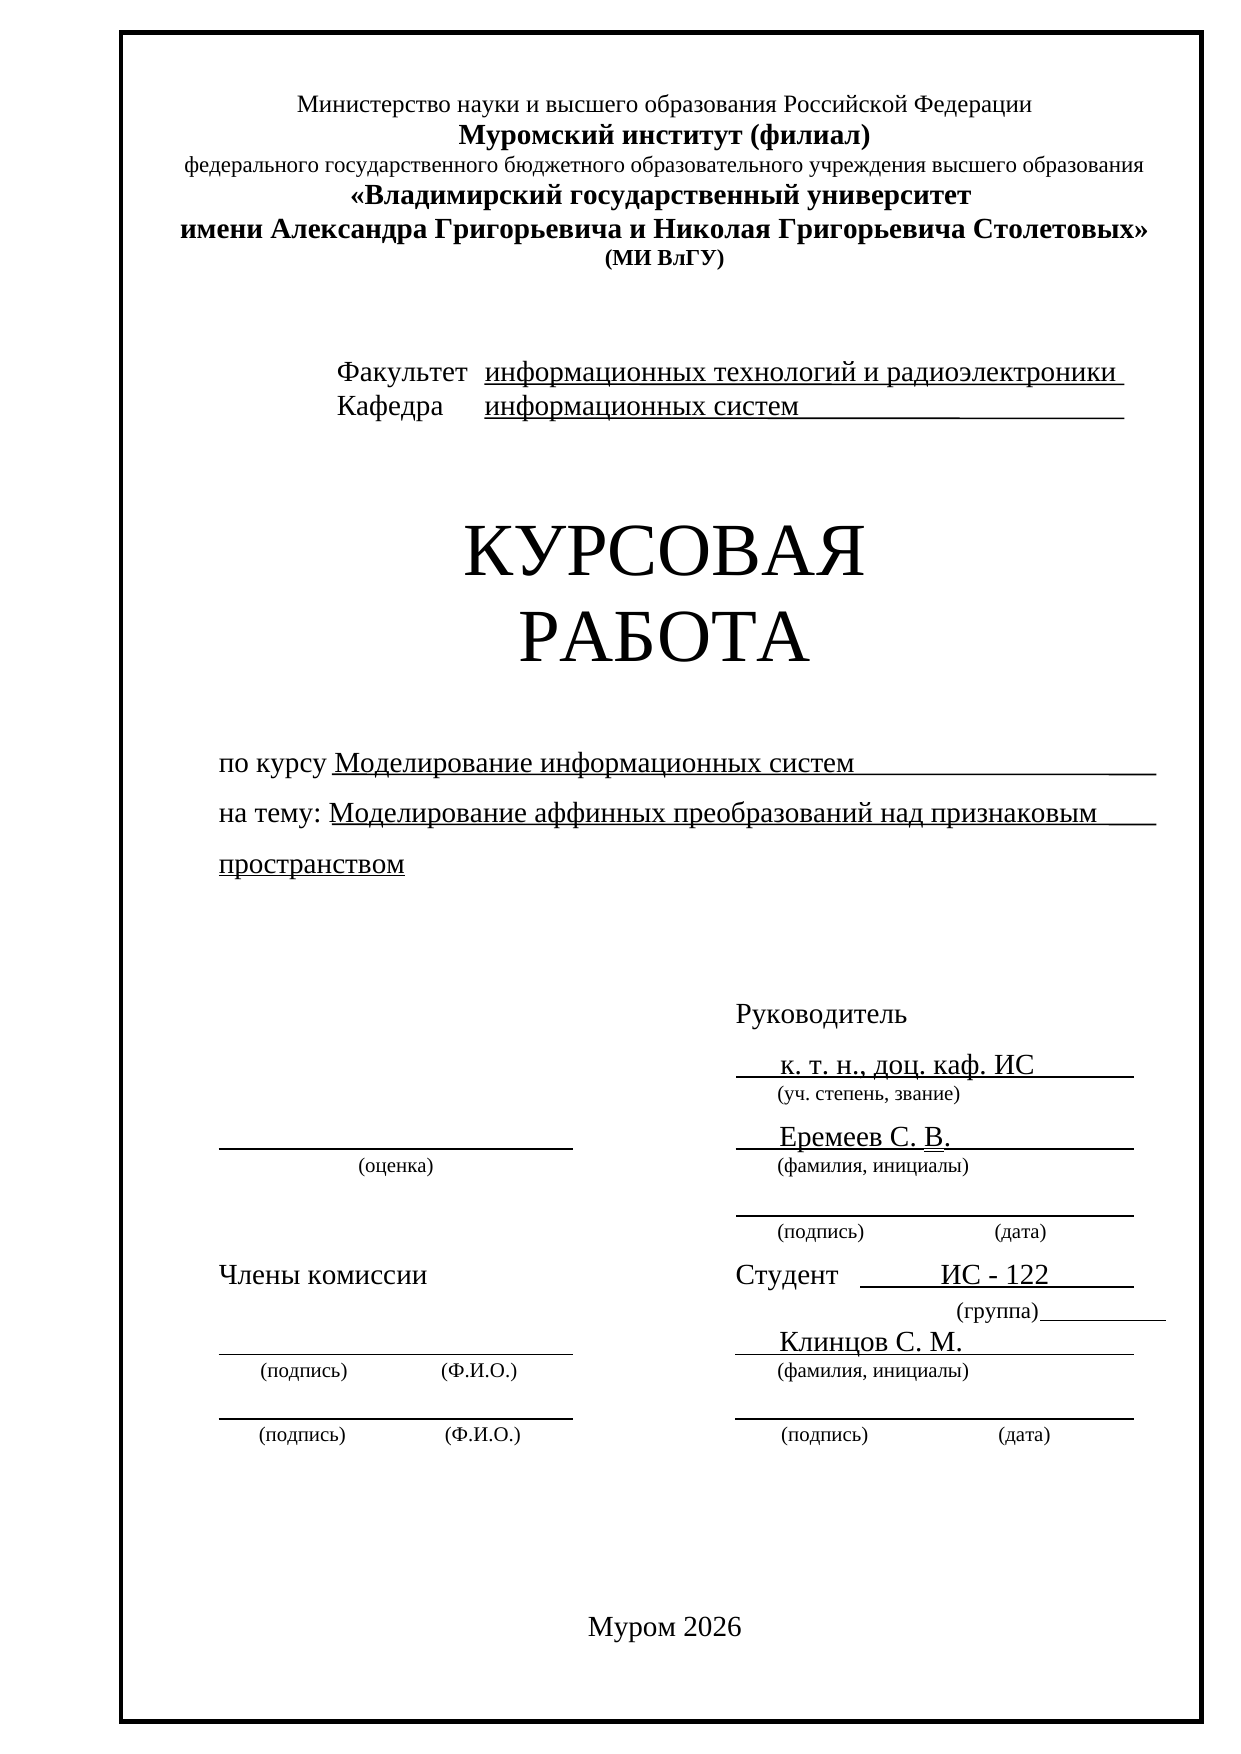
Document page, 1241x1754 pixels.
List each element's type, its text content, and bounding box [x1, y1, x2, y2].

text Кафедра информационных систем [337, 388, 1169, 422]
text (подпись) (Ф.И.О.) (фамилия, инициалы) [218, 1358, 1169, 1382]
text Муром 2025 [159, 1609, 1169, 1643]
text Члены комиссии Студент ИС - 122 (группа) [218, 1257, 1169, 1324]
text федерального государственного бюджетного образовательного учреждения высшего образования [159, 151, 1169, 177]
text к. т. н., доц. каф. ИС [218, 1047, 1169, 1081]
text (подпись) (дата) [218, 1219, 1169, 1243]
text РАБОТА [159, 592, 1169, 678]
text (уч. степень, звание) [159, 1081, 1169, 1104]
text Клинцов С. М. [218, 1324, 1169, 1358]
text Еремеев С. В. [218, 1119, 1169, 1152]
text Муромский институт (филиал) [159, 117, 1169, 151]
text (оценка) (фамилия, инициалы) [218, 1152, 1169, 1177]
text на тему: Моделирование аффинных преобразований над признаковым пространством [218, 795, 1111, 879]
text по курсу Моделирование информационных систем [218, 745, 1111, 779]
text Министерство науки и высшего образования Российской Федерации [159, 89, 1169, 117]
text (МИ ВлГУ) [159, 244, 1169, 271]
text Факультет информационных технологий и радиоэлектроники [337, 354, 1169, 388]
text «Владимирский государственный университет имени Александра Григорьевича и Николая Григорьевича Столетовых» [159, 177, 1169, 244]
text КУРСОВАЯ [159, 506, 1169, 592]
text (подпись) (Ф.И.О.) (подпись) (дата) [159, 1422, 1169, 1446]
text Руководитель [218, 997, 1169, 1030]
